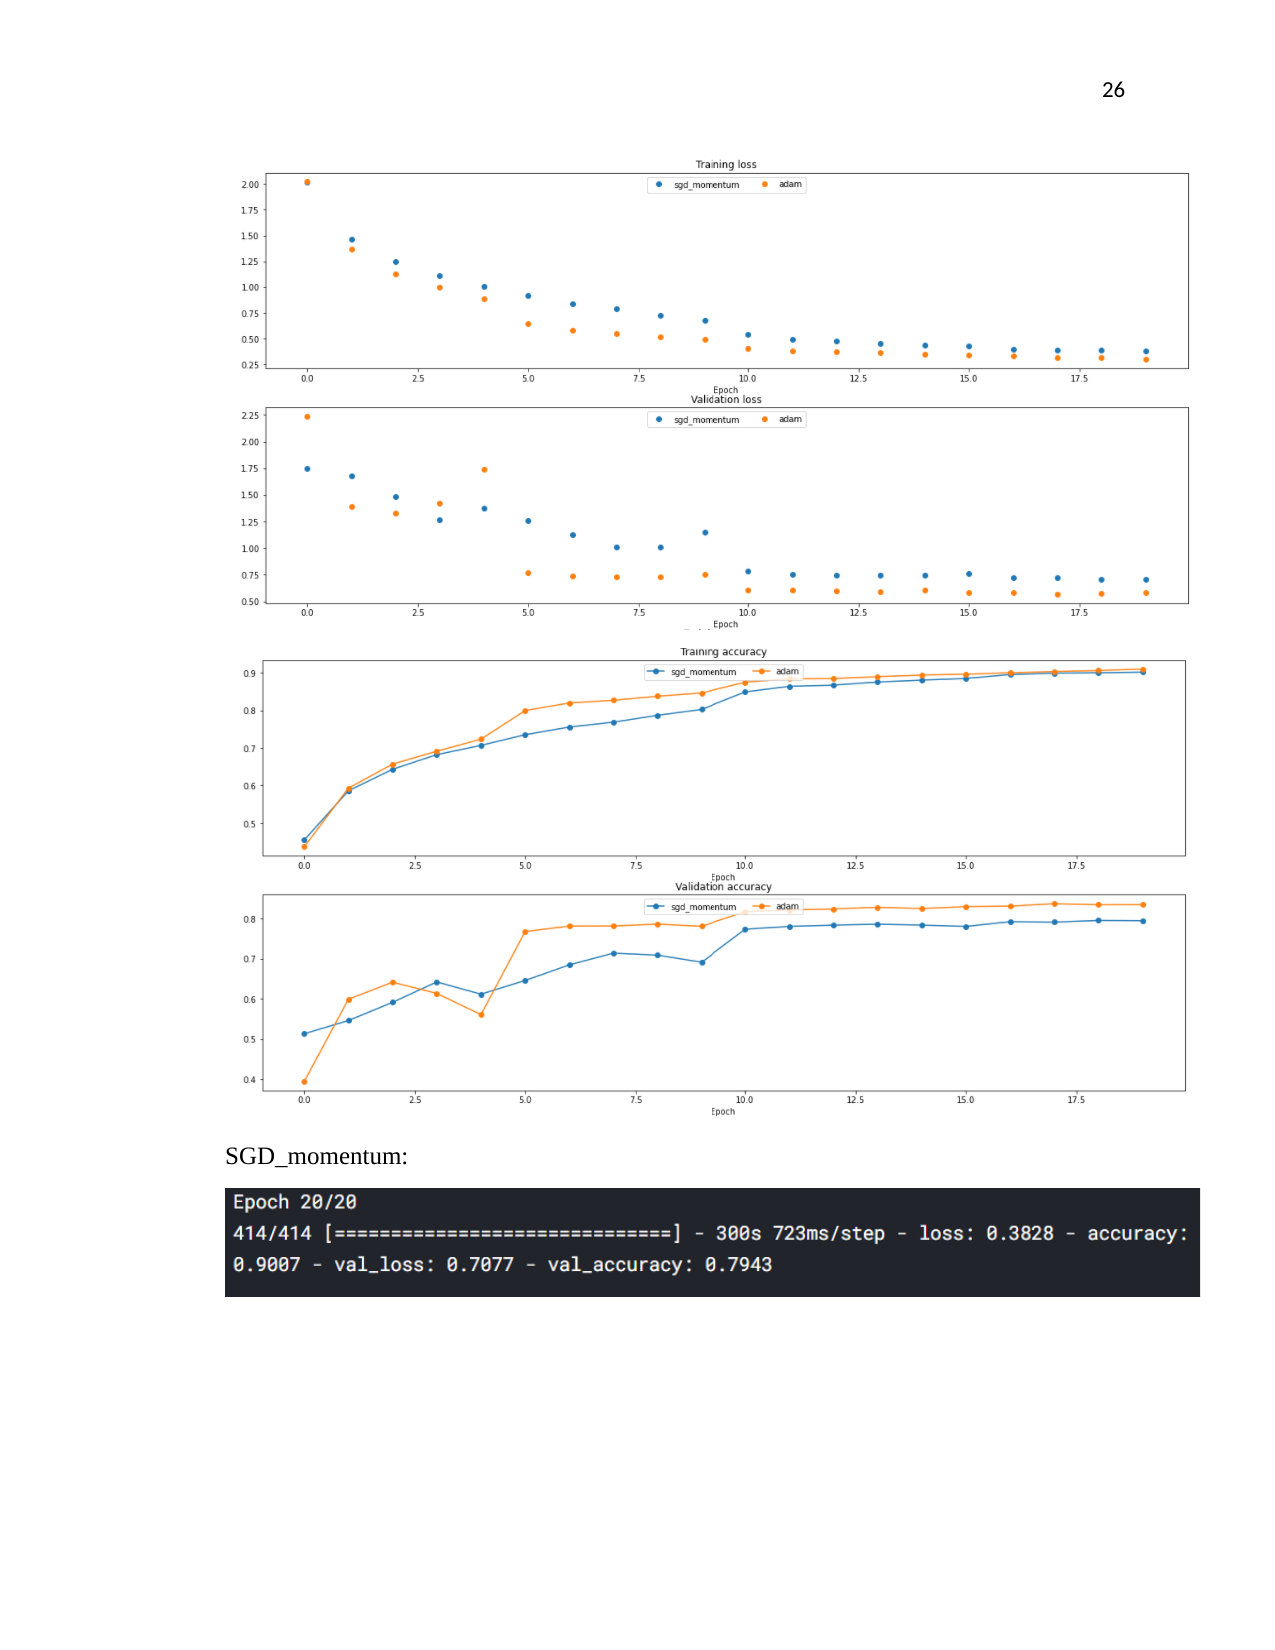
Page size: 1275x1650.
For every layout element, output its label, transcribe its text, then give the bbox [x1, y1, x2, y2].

text SGD_momentum: [225, 1141, 1125, 1169]
